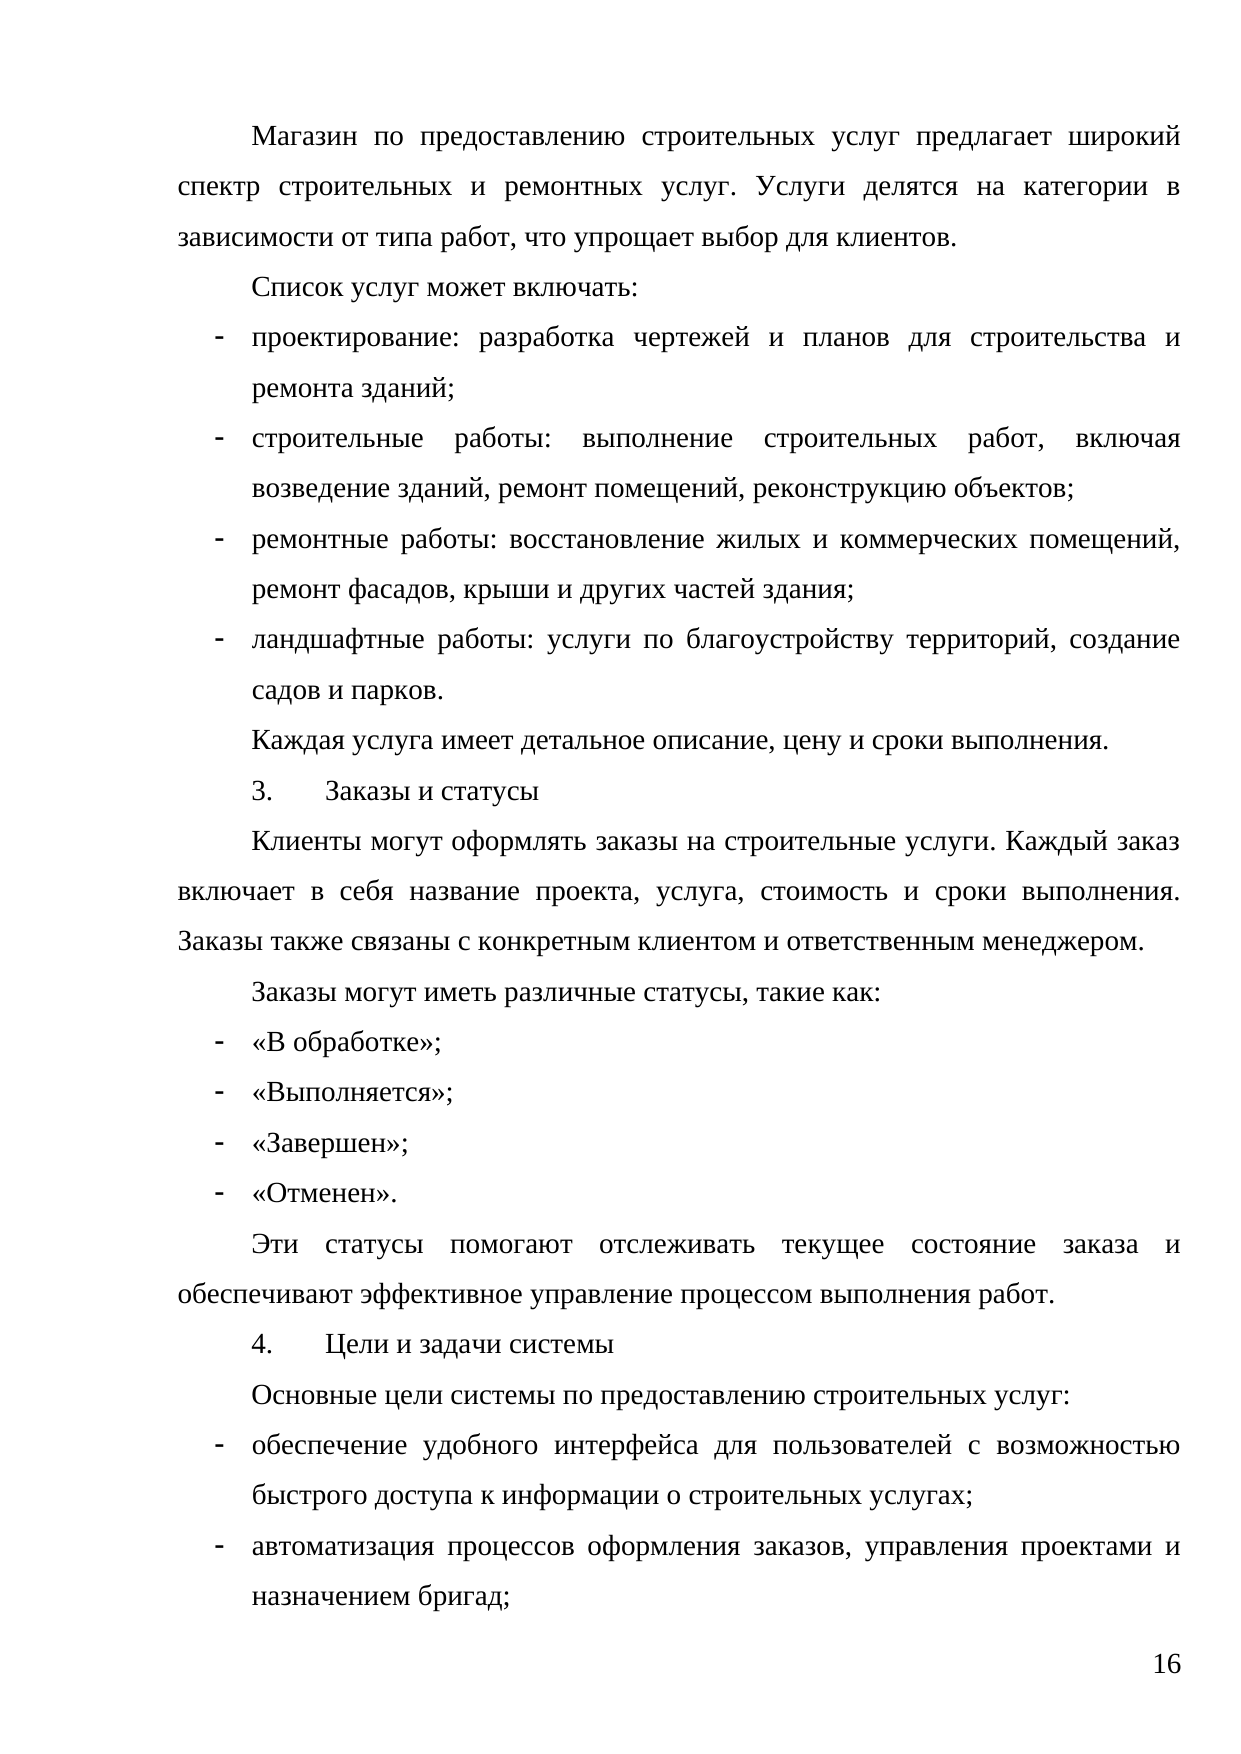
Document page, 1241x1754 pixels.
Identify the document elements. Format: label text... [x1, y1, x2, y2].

list ландшафтные работы: услуги по благоустройству территорий, создание садов и парков. [214, 622, 1181, 706]
text Заказы могут иметь различные статусы, такие как: [177, 974, 1181, 1007]
text Магазин по предоставлению строительных услуг предлагает широкий спектр строительных и ремонтных услуг. Услуги делятся на категории в зависимости от типа работ, что упрощает выбор для клиентов. [177, 118, 1181, 252]
text Клиенты могут оформлять заказы на строительные услуги. Каждый заказ включает в себя название проекта, услуга, стоимость и сроки выполнения. Заказы также связаны с конкретным клиентом и ответственным менеджером. [177, 823, 1181, 957]
list строительные работы: выполнение строительных работ, включая возведение зданий, ремонт помещений, реконструкцию объектов; [214, 420, 1181, 504]
list ремонтные работы: восстановление жилых и коммерческих помещений, ремонт фасадов, крыши и других частей здания; [214, 521, 1181, 605]
list обеспечение удобного интерфейса для пользователей с возможностью быстрого доступа к информации о строительных услугах; [214, 1427, 1181, 1511]
list проектирование: разработка чертежей и планов для строительства и ремонта зданий; [214, 319, 1181, 403]
text Основные цели системы по предоставлению строительных услуг: [177, 1377, 1181, 1410]
list «Отменен». [214, 1175, 1181, 1209]
list Цели и задачи системы [177, 1326, 1181, 1360]
text Каждая услуга имеет детальное описание, цену и сроки выполнения. [177, 722, 1181, 756]
text Эти статусы помогают отслеживать текущее состояние заказа и обеспечивают эффективное управление процессом выполнения работ. [177, 1226, 1181, 1310]
text Список услуг может включать: [177, 269, 1181, 303]
list Заказы и статусы [177, 773, 1181, 806]
list автоматизация процессов оформления заказов, управления проектами и назначением бригад; [214, 1528, 1181, 1612]
list «В обработке»; [214, 1024, 1181, 1058]
list «Выполняется»; [214, 1074, 1181, 1108]
list «Завершен»; [214, 1125, 1181, 1159]
